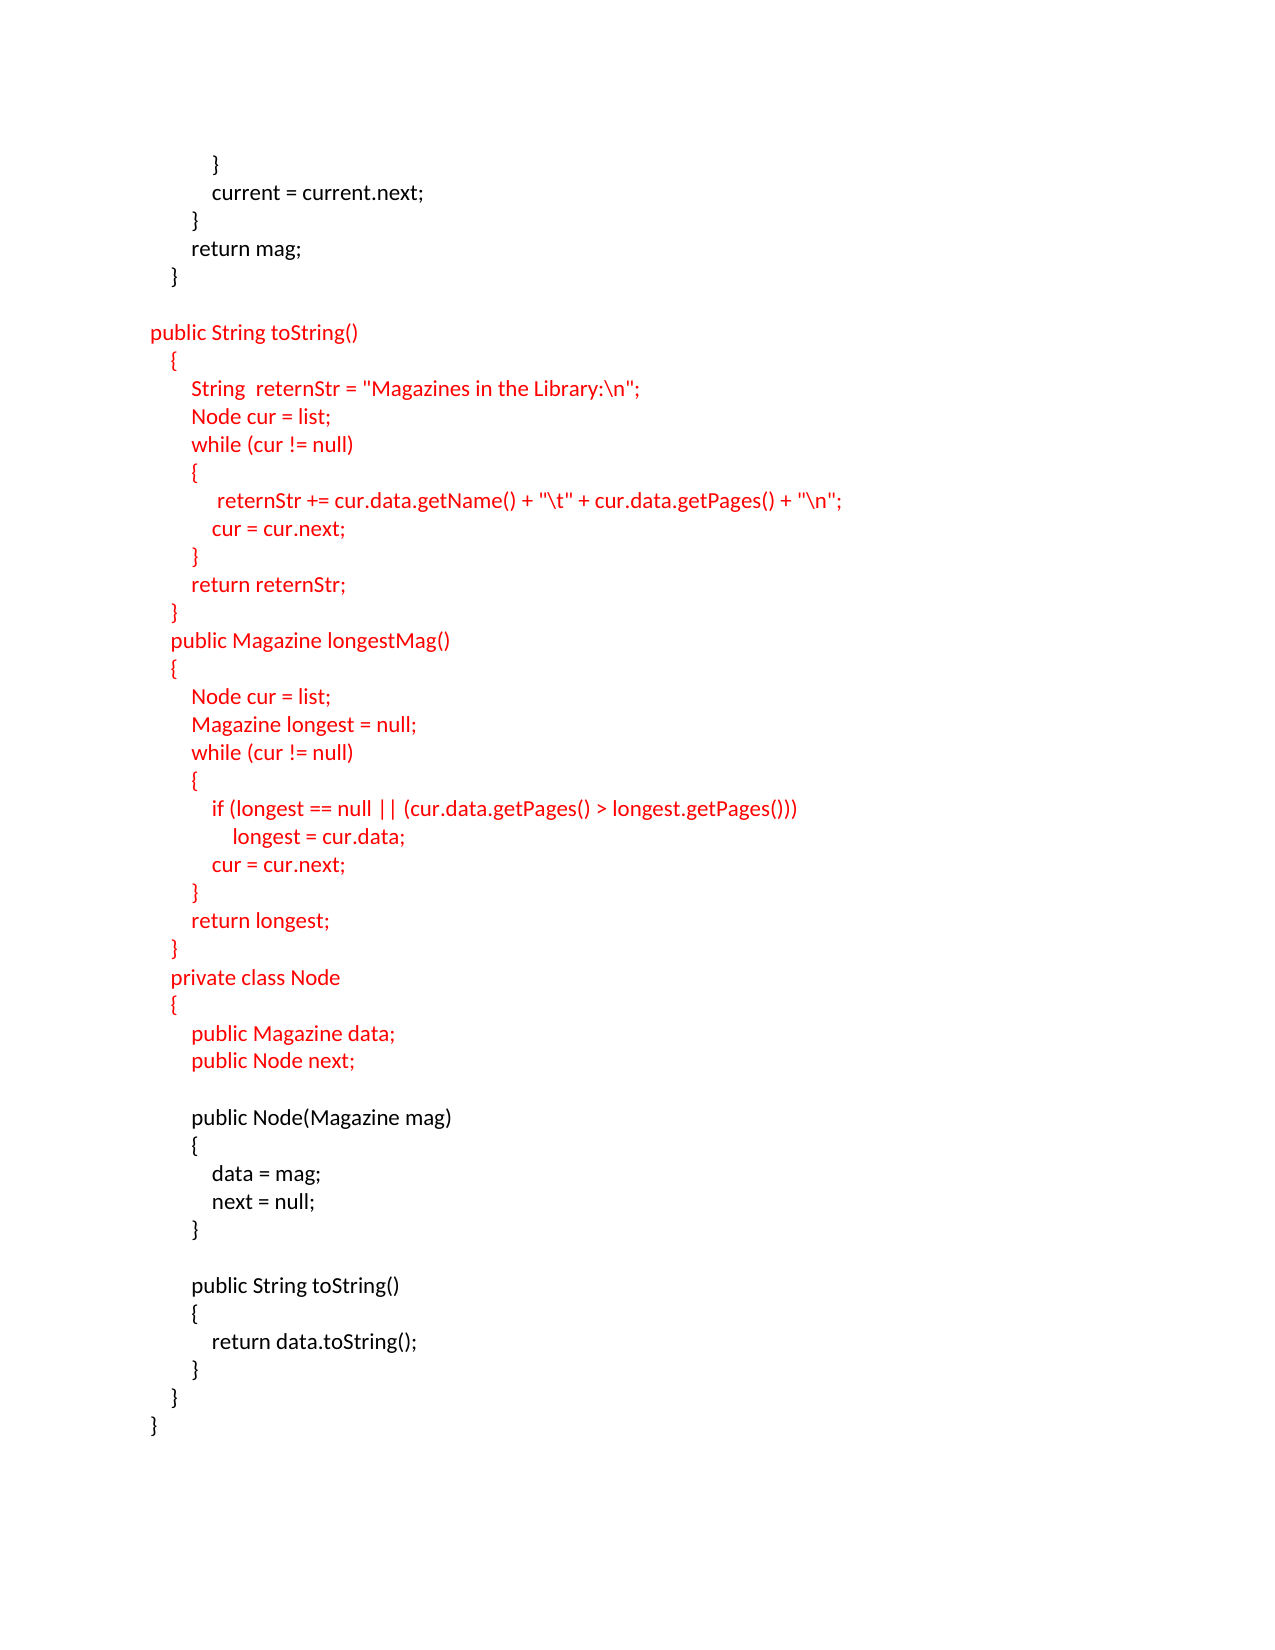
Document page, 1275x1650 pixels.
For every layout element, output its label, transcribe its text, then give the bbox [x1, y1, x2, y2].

text public String toString() [150, 1271, 1125, 1299]
text public Node next; [150, 1047, 1125, 1075]
text } [150, 1383, 1125, 1411]
text return mag; [150, 234, 1125, 262]
text reternStr += cur.data.getName() + "\t" + cur.data.getPages() + "\n"; [150, 486, 1125, 514]
text String reternStr = "Magazines in the Library:\n"; [150, 374, 1125, 402]
text { [150, 766, 1125, 794]
text cur = cur.next; [150, 851, 1125, 878]
text return reternStr; [150, 570, 1125, 598]
text { [150, 1299, 1125, 1327]
text Node cur = list; [150, 682, 1125, 710]
text current = current.next; [150, 178, 1125, 206]
text { [150, 991, 1125, 1019]
text next = null; [150, 1187, 1125, 1215]
text } [150, 262, 1125, 290]
text { [150, 654, 1125, 682]
text return longest; [150, 907, 1125, 934]
text public Node(Magazine mag) [150, 1103, 1125, 1131]
text } [150, 598, 1125, 626]
text } [150, 1355, 1125, 1383]
text } [150, 150, 1125, 178]
text longest = cur.data; [150, 822, 1125, 851]
text Magazine longest = null; [150, 710, 1125, 738]
text public Magazine data; [150, 1019, 1125, 1047]
text public Magazine longestMag() [150, 626, 1125, 654]
text { [150, 458, 1125, 486]
text } [150, 1411, 1125, 1439]
text } [150, 1215, 1125, 1243]
text private class Node [150, 963, 1125, 991]
text } [150, 542, 1125, 570]
text if (longest == null || (cur.data.getPages() > longest.getPages())) [150, 794, 1125, 822]
text } [150, 878, 1125, 907]
text { [150, 1131, 1125, 1159]
text Node cur = list; [150, 402, 1125, 430]
text cur = cur.next; [150, 514, 1125, 542]
text data = mag; [150, 1159, 1125, 1187]
text } [150, 934, 1125, 963]
text return data.toString(); [150, 1327, 1125, 1355]
text public String toString() [150, 318, 1125, 346]
text while (cur != null) [150, 430, 1125, 458]
text } [150, 206, 1125, 234]
text { [150, 346, 1125, 374]
text while (cur != null) [150, 738, 1125, 766]
